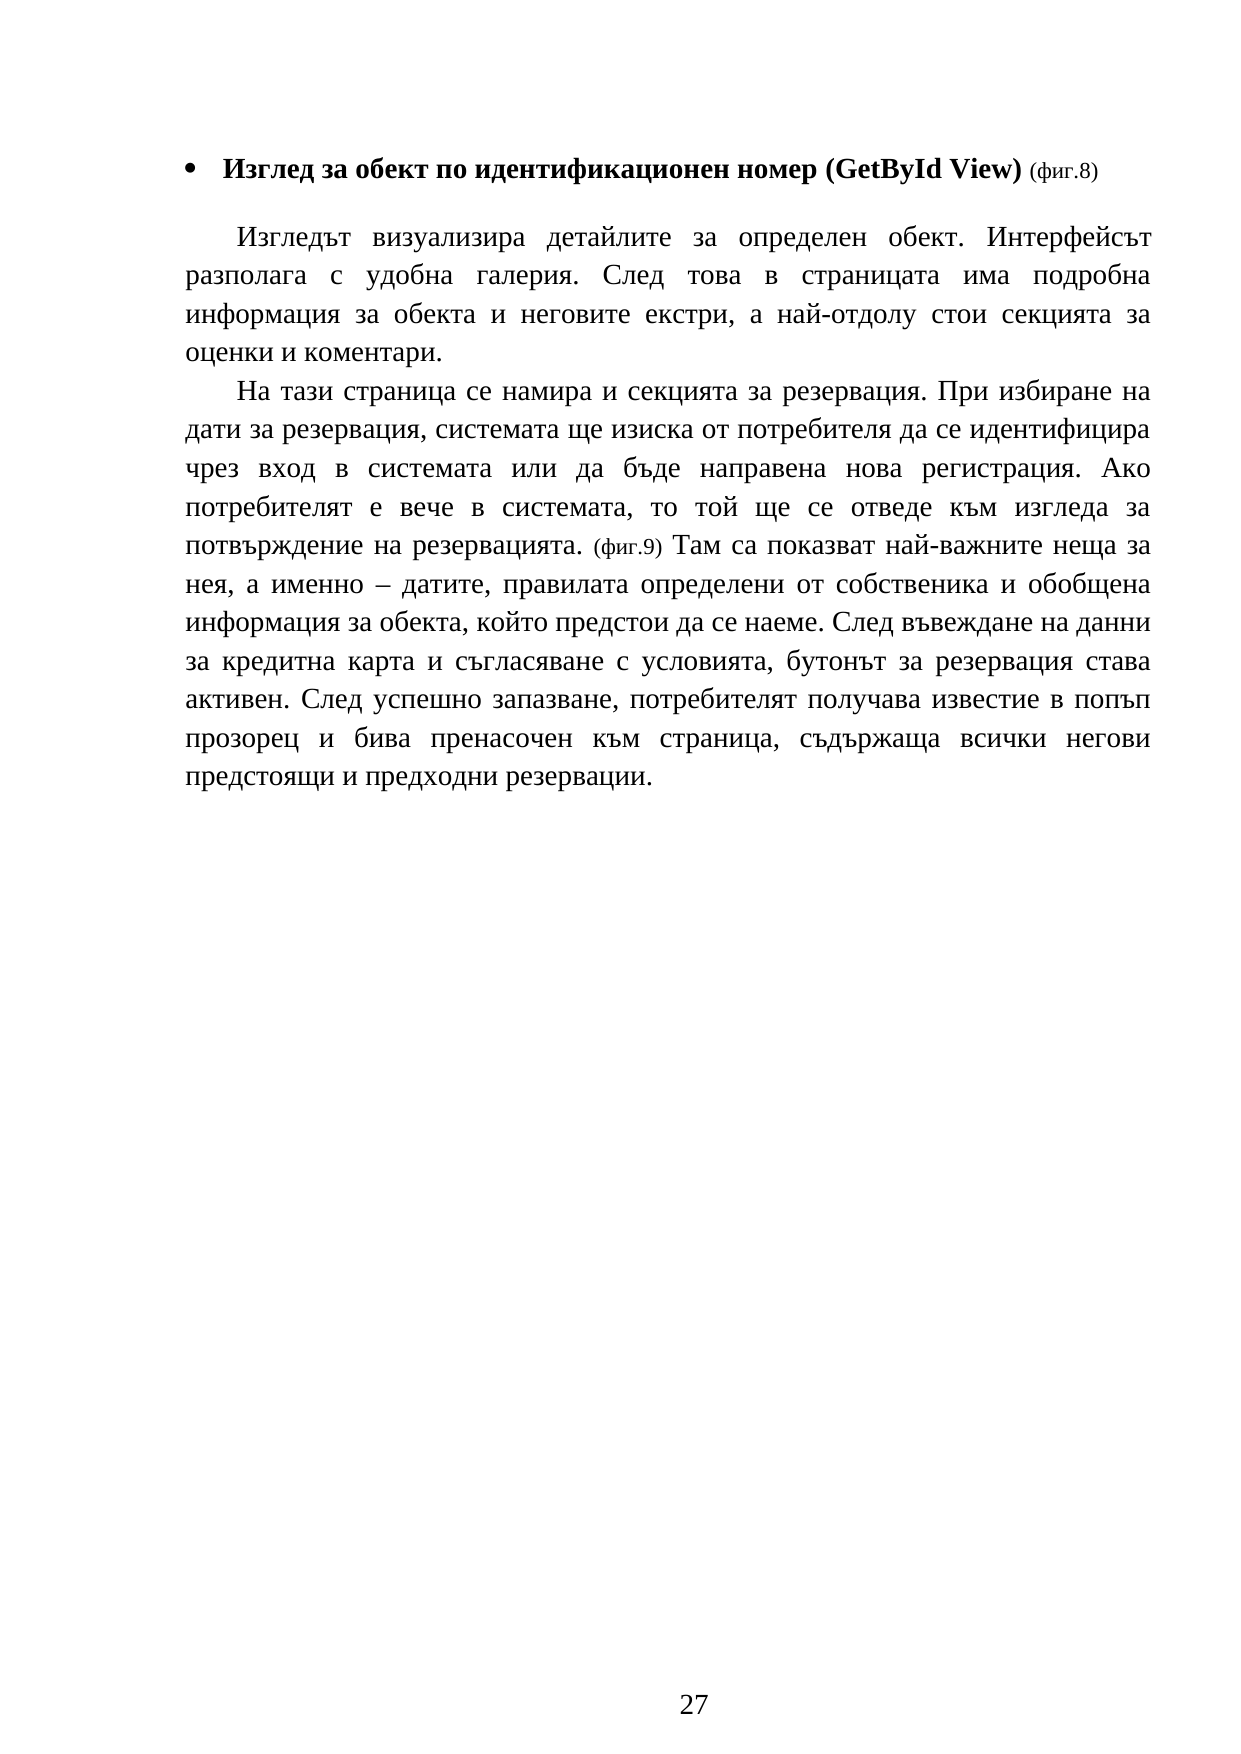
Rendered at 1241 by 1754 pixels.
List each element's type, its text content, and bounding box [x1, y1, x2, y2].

list Изглед за обект по идентификационен номер (GetById View) (фиг.8) [185, 152, 1152, 185]
text Изгледът визуализира детайлите за определен обект. Интерфейсът разполага с удобна галерия. След това в страницата има подробна информация за обекта и неговите екстри, а най-отдолу стои секцията за оценки и коментари. [185, 219, 1152, 368]
text На тази страница се намира и секцията за резервация. При избиране на дати за резервация, системата ще изиска от потребителя да се идентифицира чрез вход в системата или да бъде направена нова регистрация. Ако потребителят е вече в системата, то той ще се отведе към изгледа за потвърждение на резервацията. (фиг.9) Там са показват най-важните неща за нея, а именно – датите, правилата определени от собственика и обобщена информация за обекта, който предстои да се наеме. След въвеждане на данни за кредитна карта и съгласяване с условията, бутонът за резервация става активен. След успешно запазване, потребителят получава известие в попъп прозорец и бива пренасочен към страница, съдържаща всички негови предстоящи и предходни резервации. [185, 373, 1152, 792]
